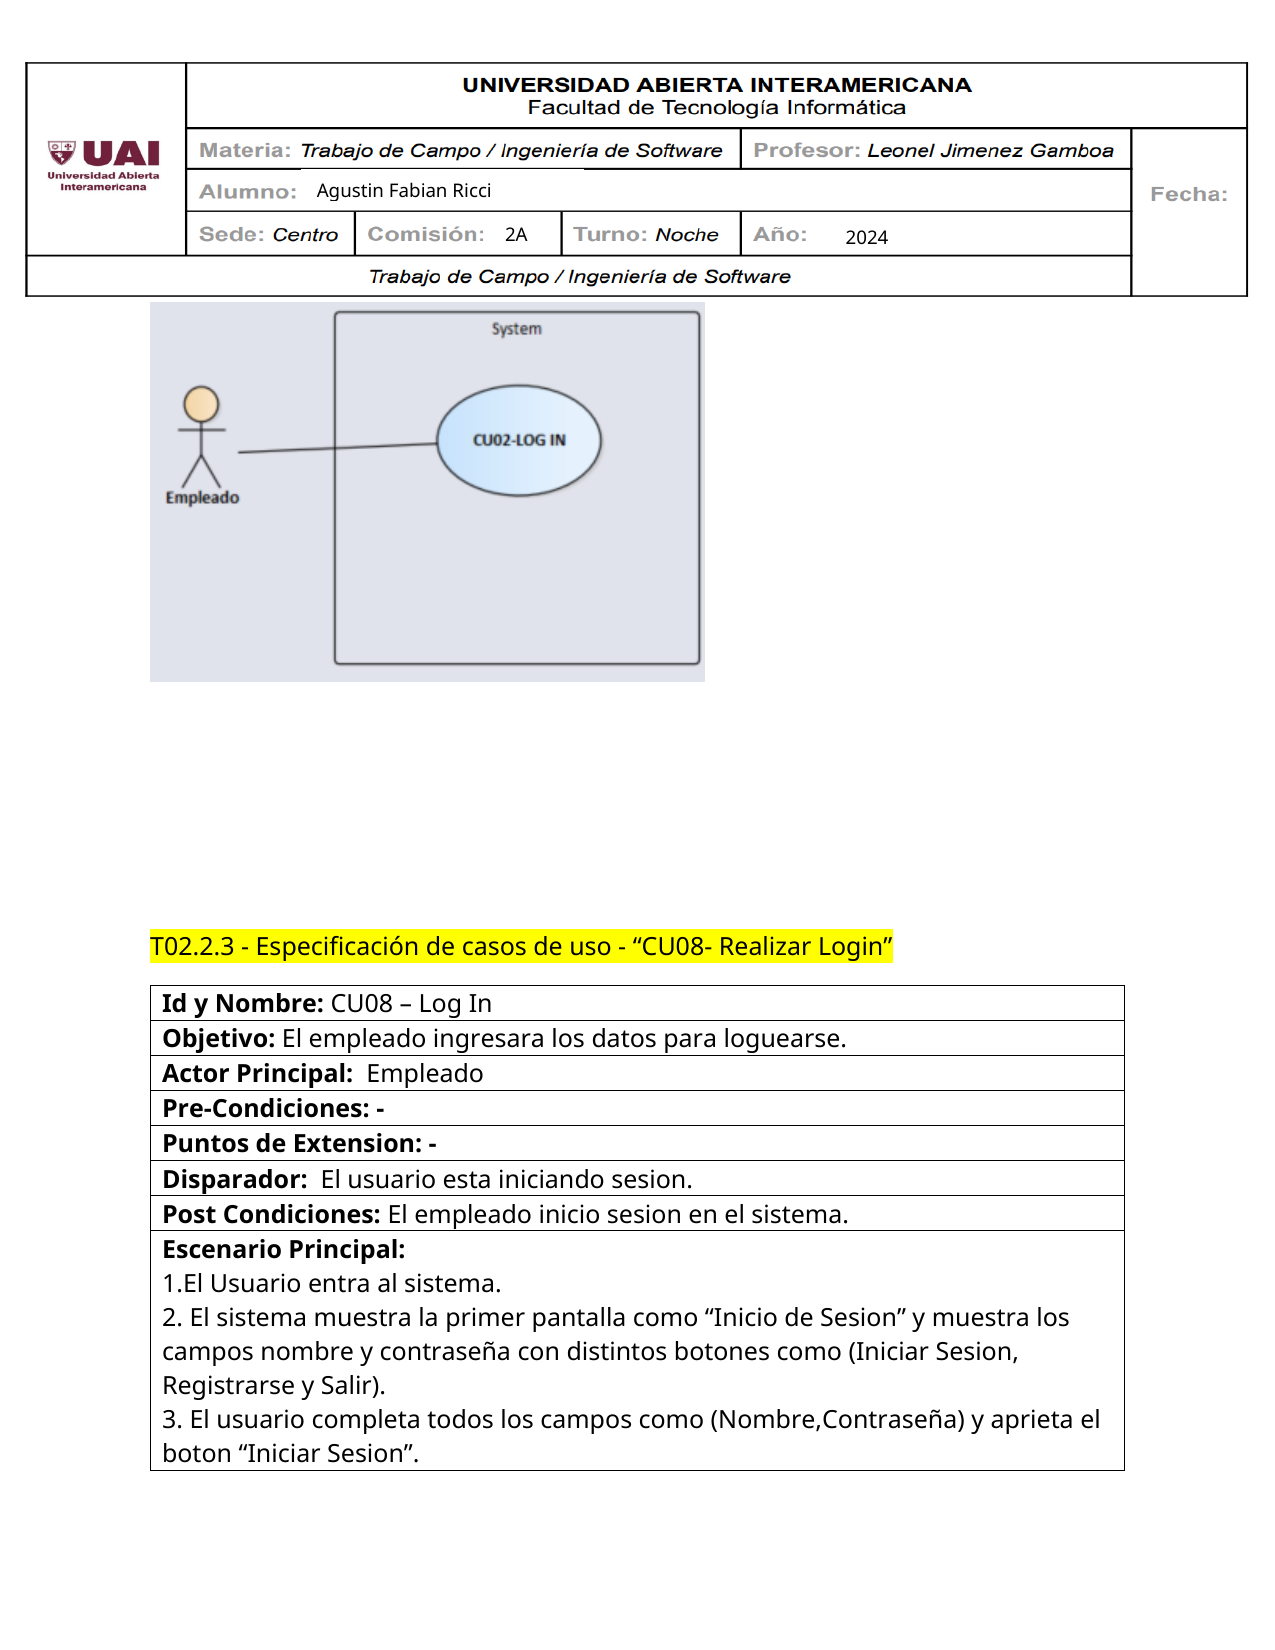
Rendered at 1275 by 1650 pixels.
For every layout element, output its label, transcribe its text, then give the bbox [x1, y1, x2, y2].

table_cell Actor Principal: Empleado [151, 1056, 1124, 1090]
table_cell Post Condiciones: El empleado inicio sesion en el sistema. [151, 1196, 1124, 1230]
table_cell Objetivo: El empleado ingresara los datos para loguearse. [151, 1021, 1124, 1055]
text T02.2.3 - Especificación de casos de uso - “CU08- Realizar Login” [150, 928, 1125, 963]
table_header Id y Nombre: CU08 – Log In [151, 986, 1124, 1020]
table_cell Disparador: El usuario esta iniciando sesion. [151, 1161, 1124, 1195]
table_cell Pre-Condiciones: - [151, 1091, 1124, 1125]
picture [150, 302, 705, 682]
picture [19, 60, 1249, 297]
table_cell Puntos de Extension: - [151, 1126, 1124, 1160]
